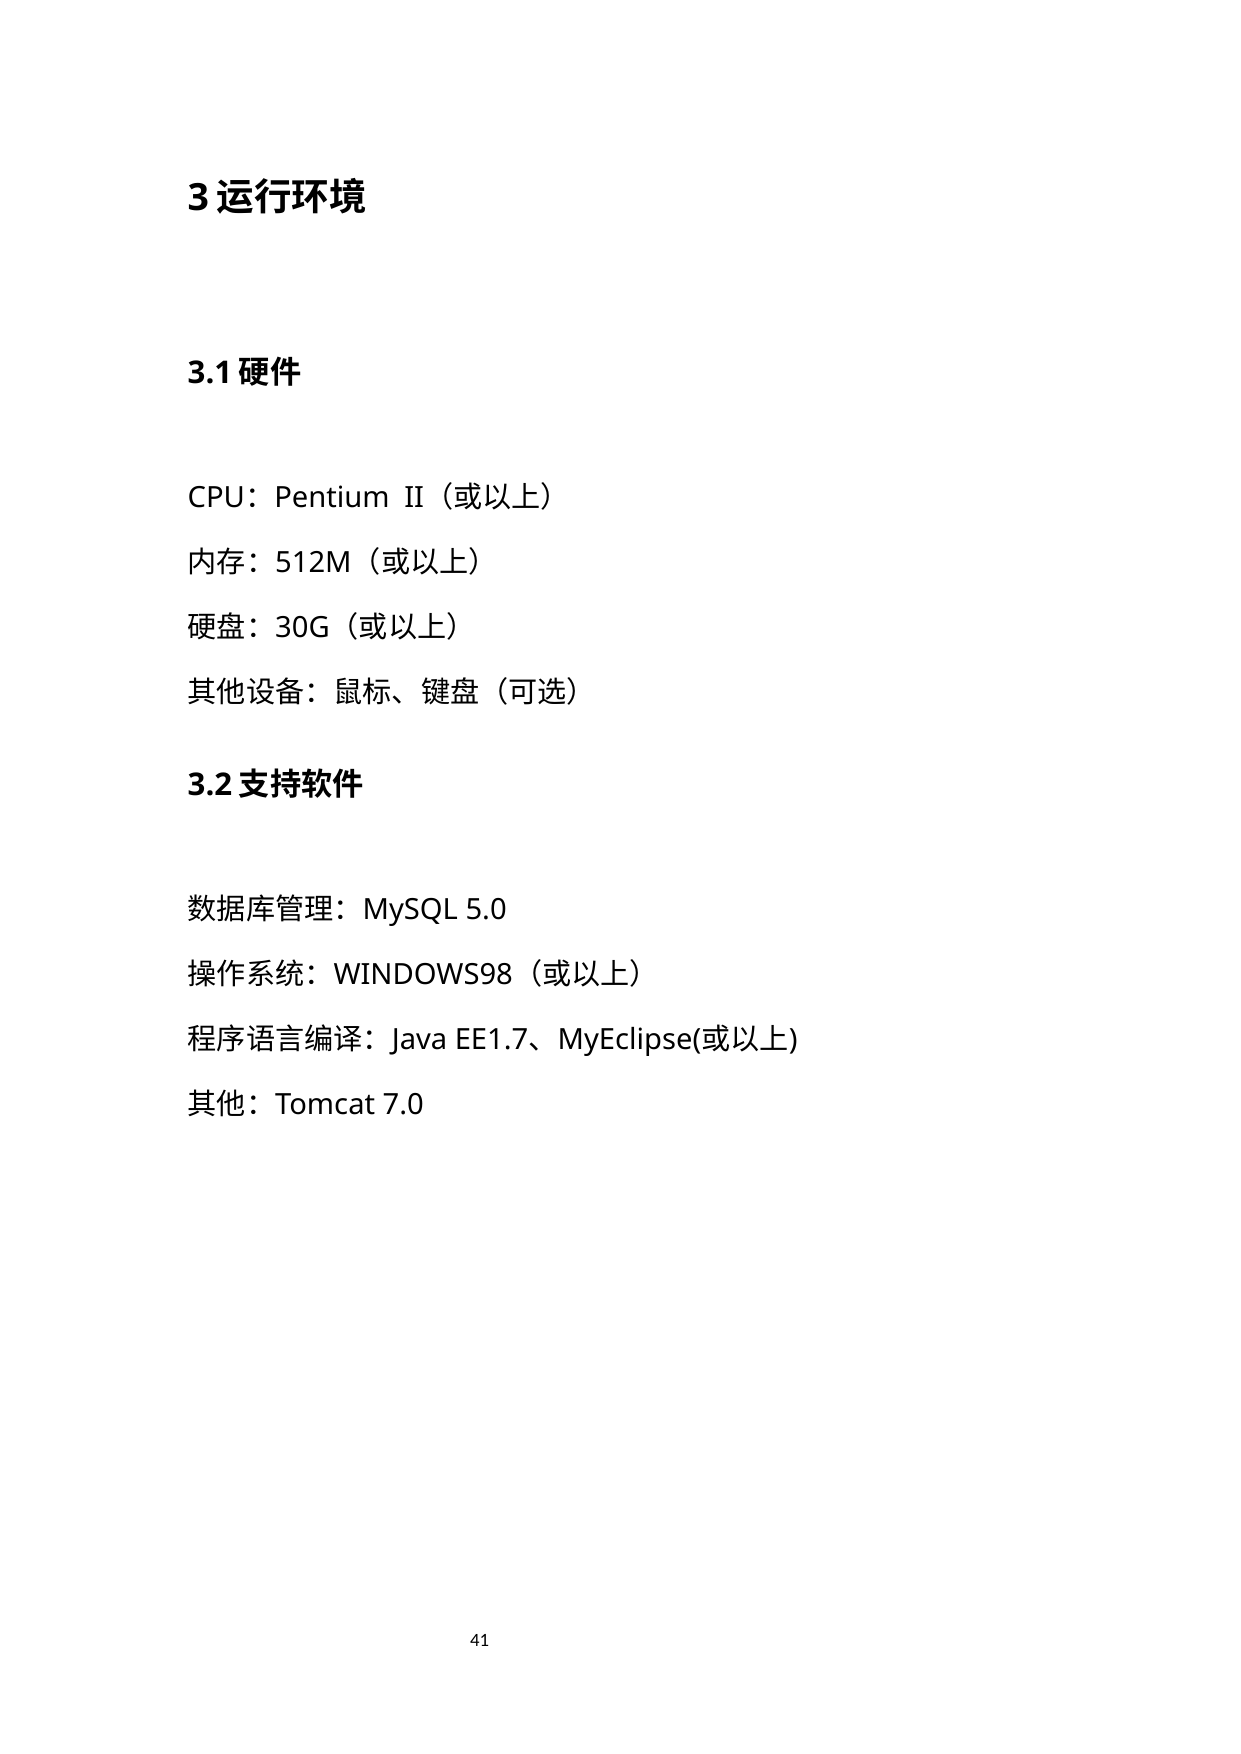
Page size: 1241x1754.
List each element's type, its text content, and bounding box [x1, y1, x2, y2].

text 程序语言编译：Java EE1.7、MyEclipse(或以上) [187, 1004, 1053, 1069]
text 数据库管理：MySQL 5.0 [187, 874, 1053, 939]
text 硬盘：30G（或以上） [187, 592, 1053, 657]
text 其他：Tomcat 7.0 [187, 1069, 1053, 1134]
subtitle 3运行环境 [187, 162, 1053, 227]
text 其他设备：鼠标、键盘（可选） [187, 657, 1053, 722]
text CPU：Pentium II（或以上） [187, 462, 1053, 527]
subtitle 3.1硬件 [187, 338, 1053, 403]
text 内存：512M（或以上） [187, 527, 1053, 592]
text 操作系统：WINDOWS98（或以上） [187, 939, 1053, 1004]
subtitle 3.2支持软件 [187, 749, 1053, 814]
